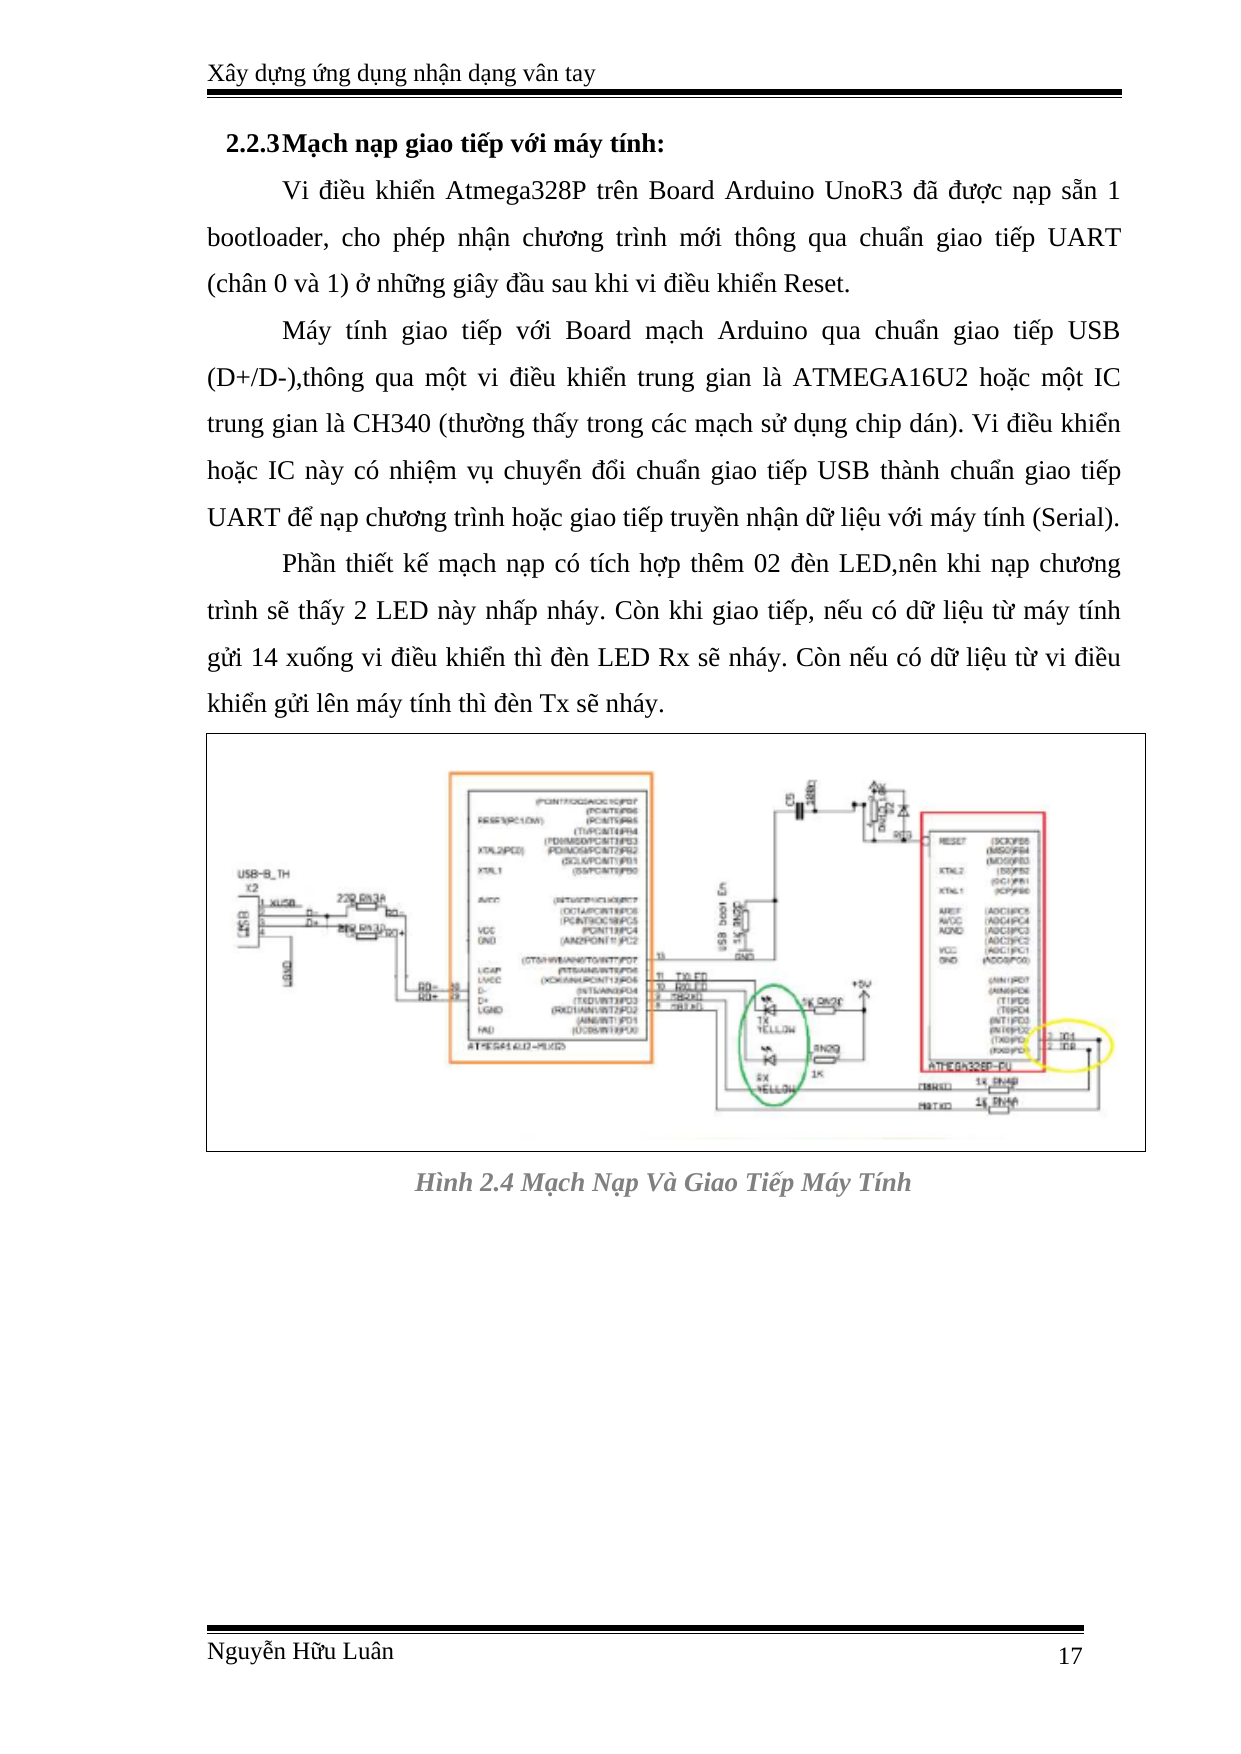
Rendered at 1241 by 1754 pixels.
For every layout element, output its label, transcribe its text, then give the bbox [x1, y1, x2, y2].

text Vi điều khiển Atmega328P trên Board Arduino UnoR3 đã được nạp sẵn 1 bootloader, cho phép nhận chương trình mới thông qua chuẩn giao tiếp UART (chân 0 và 1) ở những giây đầu sau khi vi điều khiển Reset. [207, 174, 1122, 298]
picture [207, 734, 1145, 1151]
text Máy tính giao tiếp với Board mạch Arduino qua chuẩn giao tiếp USB (D+/D-),thông qua một vi điều khiển trung gian là ATMEGA16U2 hoặc một IC trung gian là CH340 (thường thấy trong các mạch sử dụng chip dán). Vi điều khiển hoặc IC này có nhiệm vụ chuyển đổi chuẩn giao tiếp USB thành chuẩn giao tiếp UART để nạp chương trình hoặc giao tiếp truyền nhận dữ liệu với máy tính (Serial). [207, 314, 1122, 532]
text Phần thiết kế mạch nạp có tích hợp thêm 02 đèn LED,nên khi nạp chương trình sẽ thấy 2 LED này nhấp nháy. Còn khi giao tiếp, nếu có dữ liệu từ máy tính gửi 14 xuống vi điều khiển thì đèn LED Rx sẽ nháy. Còn nếu có dữ liệu từ vi điều khiển gửi lên máy tính thì đèn Tx sẽ nháy. [207, 547, 1122, 718]
text Hình 2.4 Mạch Nạp Và Giao Tiếp Máy Tính [207, 1166, 1122, 1197]
list Mạch nạp giao tiếp với máy tính: [226, 127, 1122, 158]
